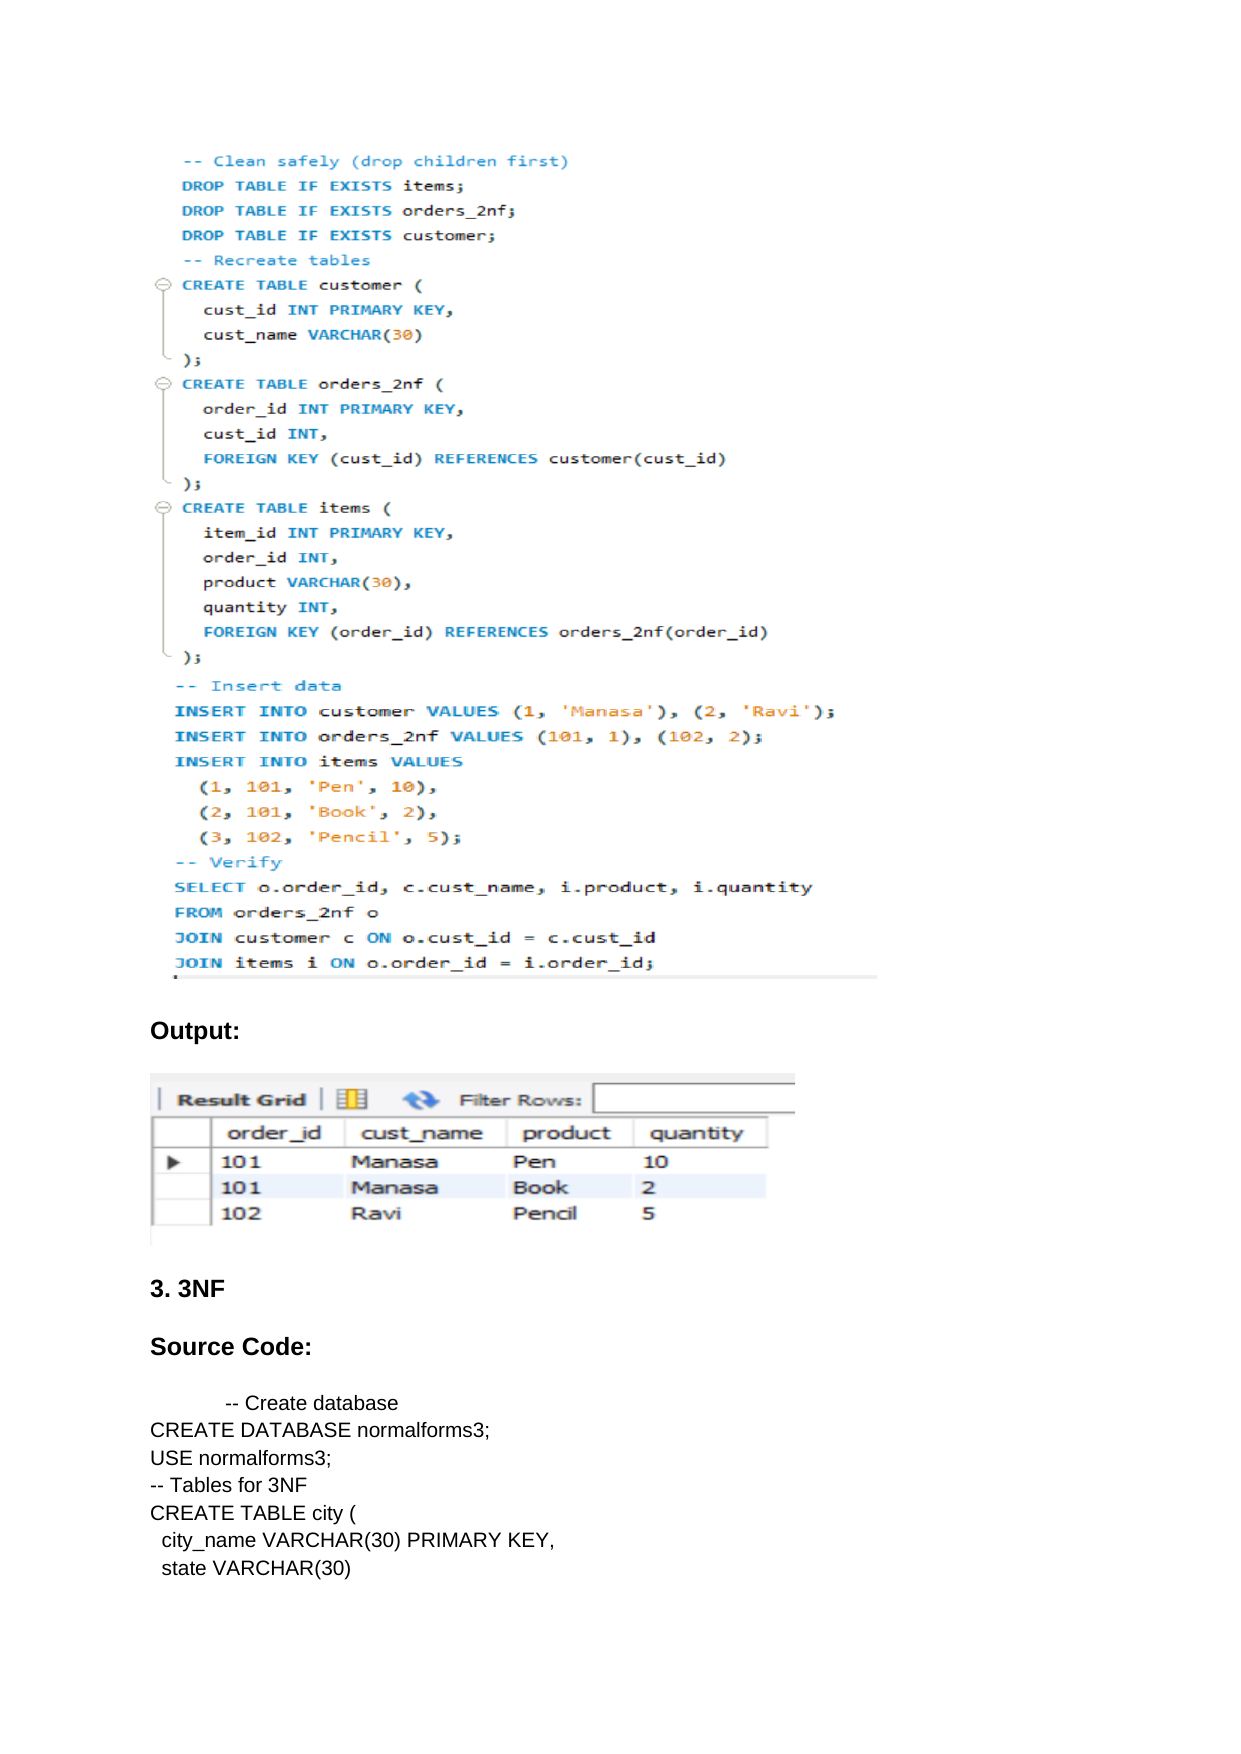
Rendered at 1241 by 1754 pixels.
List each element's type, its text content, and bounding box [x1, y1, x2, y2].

text state VARCHAR(30) [150, 1555, 1090, 1579]
text Source Code: [150, 1332, 1090, 1361]
text CREATE DATABASE normalforms3; [150, 1418, 1090, 1442]
picture [150, 1073, 796, 1246]
picture [150, 150, 853, 671]
text Output: [150, 1016, 1090, 1044]
text -- Tables for 3NF [150, 1473, 1090, 1497]
text city_name VARCHAR(30) PRIMARY KEY, [150, 1528, 1090, 1552]
text 3. 3NF [150, 1274, 1090, 1303]
text USE normalforms3; [150, 1445, 1090, 1469]
picture [150, 674, 878, 979]
text -- Create database [150, 1390, 1090, 1414]
text CREATE TABLE city ( [150, 1500, 1090, 1524]
